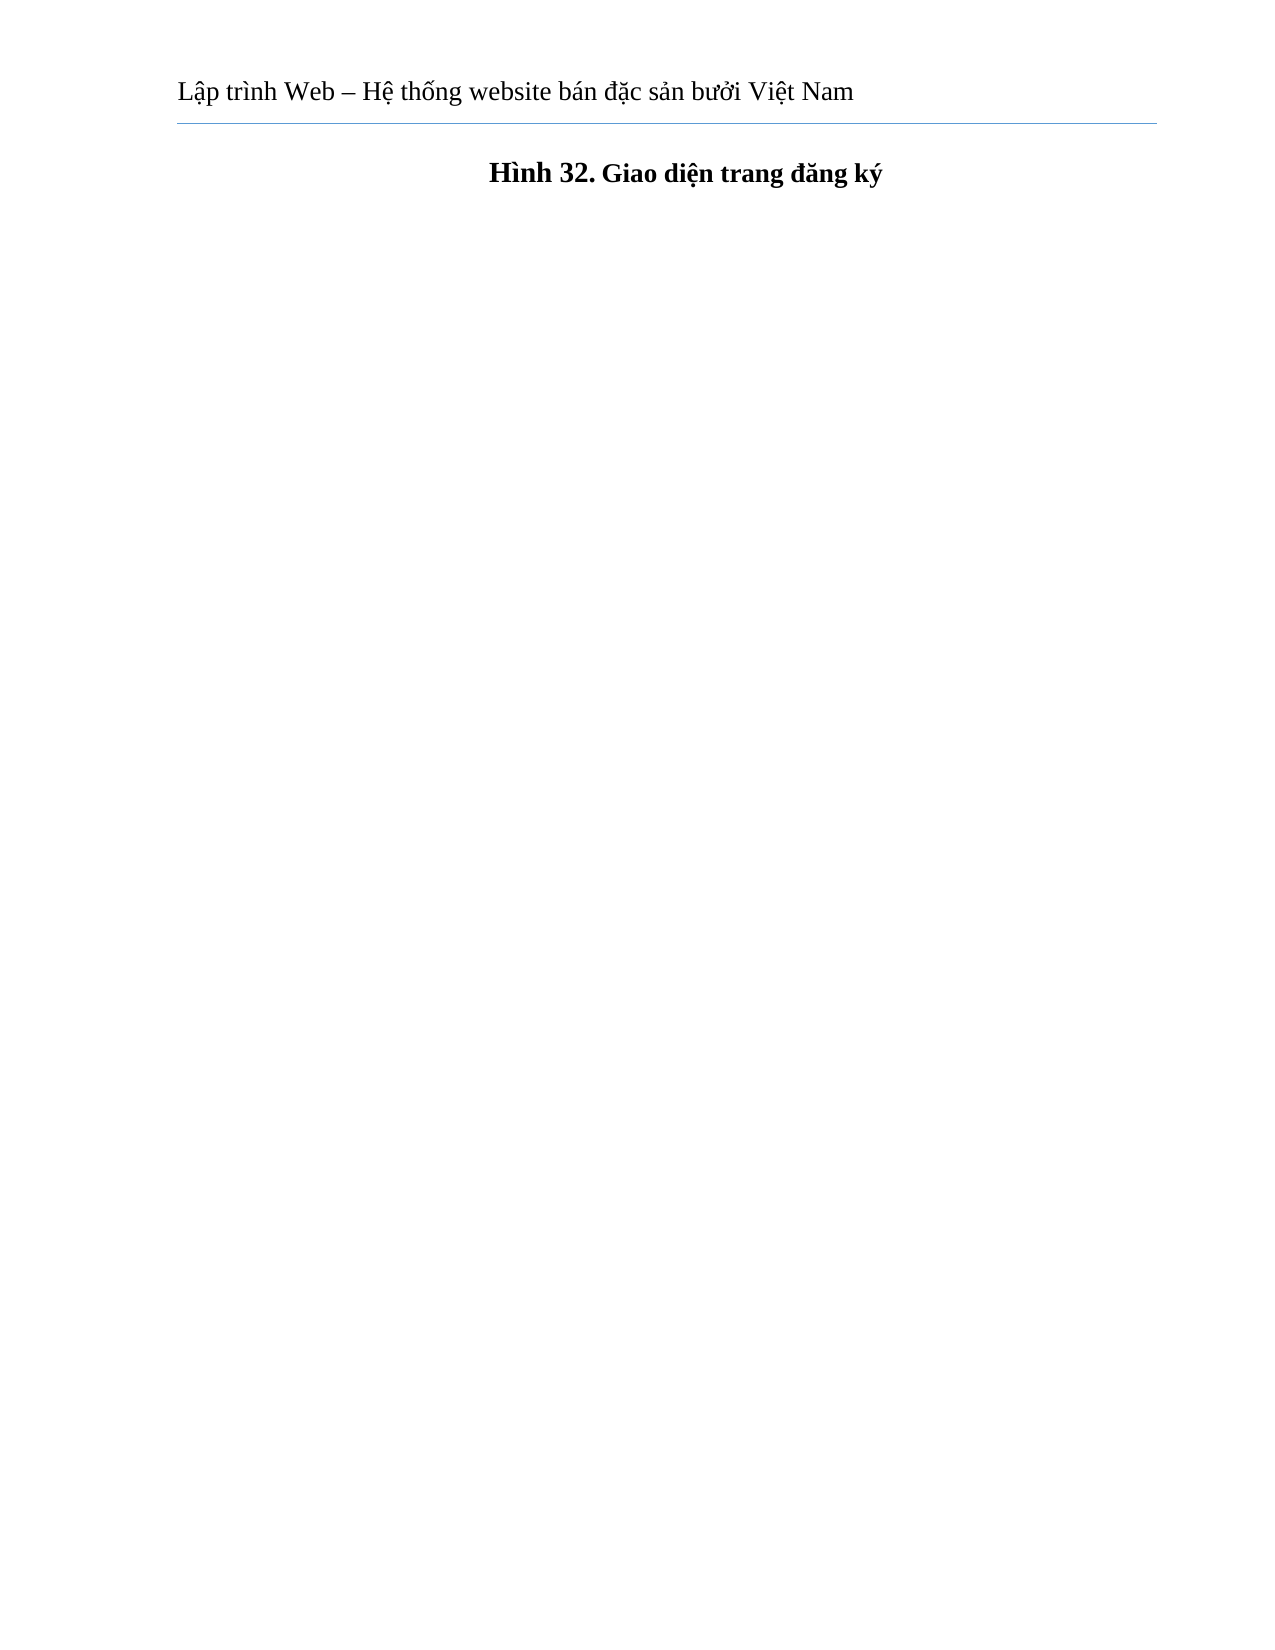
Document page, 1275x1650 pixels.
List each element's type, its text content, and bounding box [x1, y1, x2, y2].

text Giao diện trang đăng ký [215, 155, 1157, 188]
